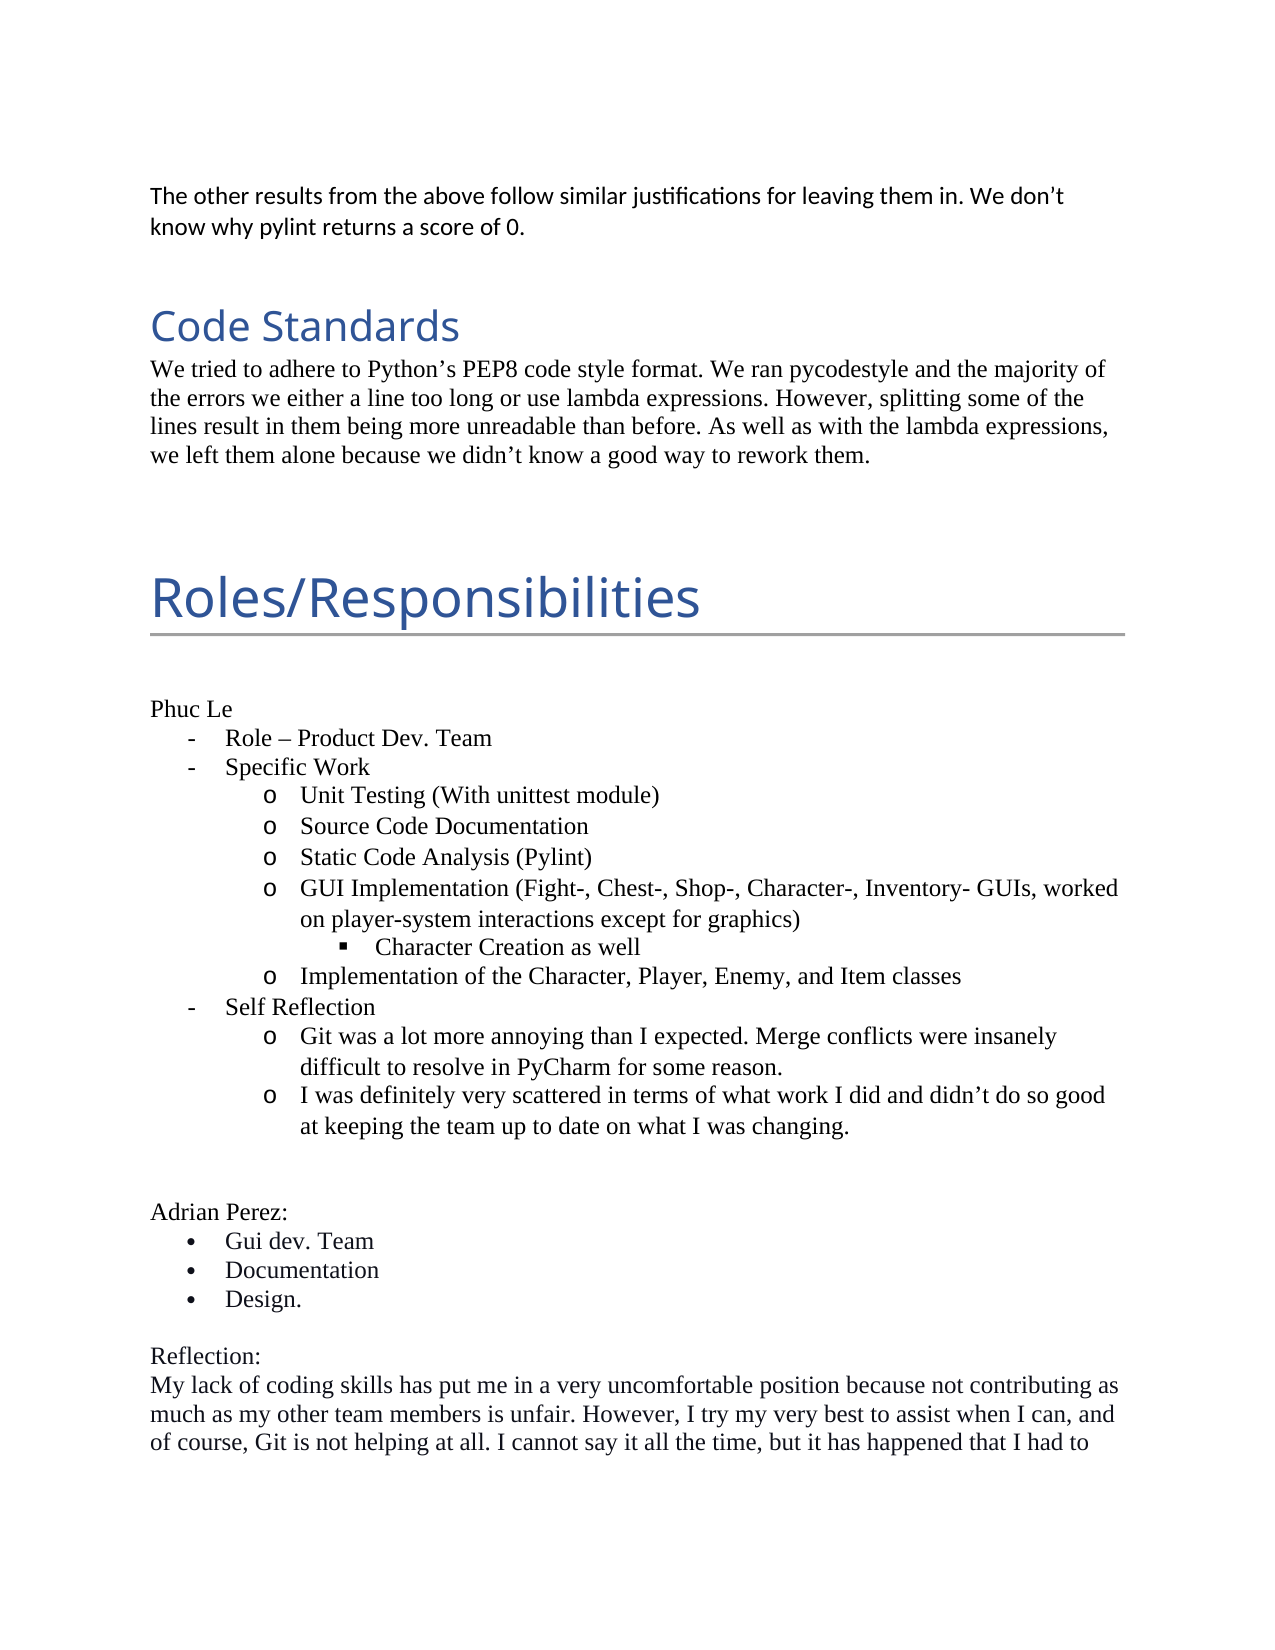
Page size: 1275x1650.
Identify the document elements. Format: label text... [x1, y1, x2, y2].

subtitle Code Standards [150, 297, 1125, 354]
list GUI Implementation (Fight-, Chest-, Shop-, Character-, Inventory- GUIs, worked on player-system interactions except for graphics) [262, 873, 1125, 932]
subtitle Roles/Responsibilities [150, 559, 1125, 633]
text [150, 1370, 1125, 1456]
text Adrian Perez: [150, 1197, 1125, 1226]
list Static Code Analysis (Pylint) [262, 842, 1125, 873]
list Role – Product Dev. Team [187, 723, 1125, 752]
list Design. [187, 1284, 1125, 1312]
text We tried to adhere to Python’s PEP8 code style format. We ran pycodestyle and the majority of the errors we either a line too long or use lambda expressions. However, splitting some of the lines result in them being more unreadable than before. As well as with the lambda expressions, we left them alone because we didn’t know a good way to rework them. [150, 354, 1125, 469]
list Self Reflection [187, 992, 1125, 1021]
text The other results from the above follow similar justifications for leaving them in. We don’t know why pylint returns a score of 0. [150, 181, 1125, 242]
list I was definitely very scattered in terms of what work I did and didn’t do so good at keeping the team up to date on what I was changing. [262, 1080, 1125, 1140]
text Phuc Le [150, 694, 1125, 723]
list Character Creation as well [337, 932, 1125, 961]
list Documentation [187, 1255, 1125, 1284]
list Unit Testing (With unittest module) [262, 780, 1125, 811]
list Implementation of the Character, Player, Enemy, and Item classes [262, 961, 1125, 992]
list Source Code Documentation [262, 811, 1125, 842]
list Specific Work [187, 752, 1125, 780]
list Git was a lot more annoying than I expected. Merge conflicts were insanely difficult to resolve in PyCharm for some reason. [262, 1021, 1125, 1080]
list Gui dev. Team [187, 1226, 1125, 1255]
text Reflection: [150, 1341, 1125, 1370]
